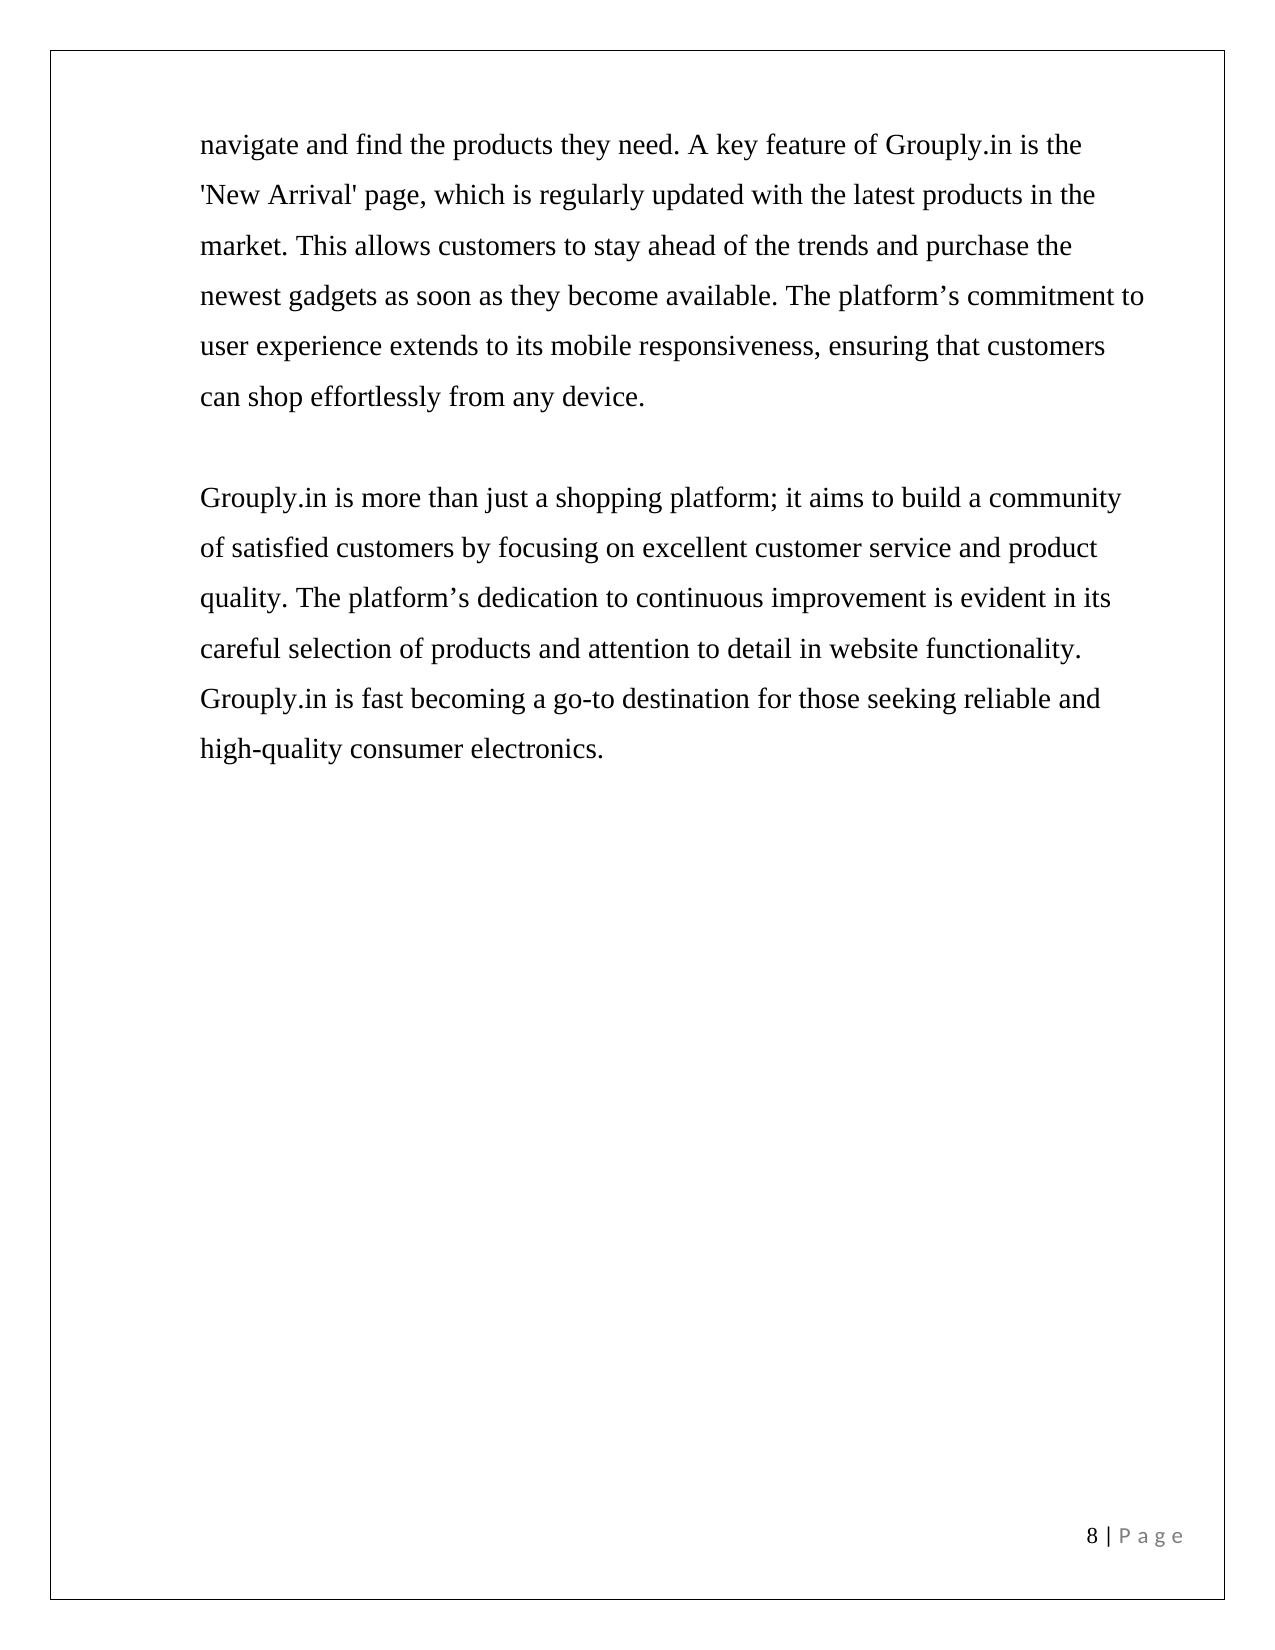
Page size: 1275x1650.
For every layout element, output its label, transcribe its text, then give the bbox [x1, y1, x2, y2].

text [200, 127, 1146, 412]
text Grouply.in is more than just a shopping platform; it aims to build a community of satisfied customers by focusing on excellent customer service and product quality. The platform’s dedication to continuous improvement is evident in its careful selection of products and attention to detail in website functionality. Grouply.in is fast becoming a go-to destination for those seeking reliable and high-quality consumer electronics. [200, 480, 1146, 765]
